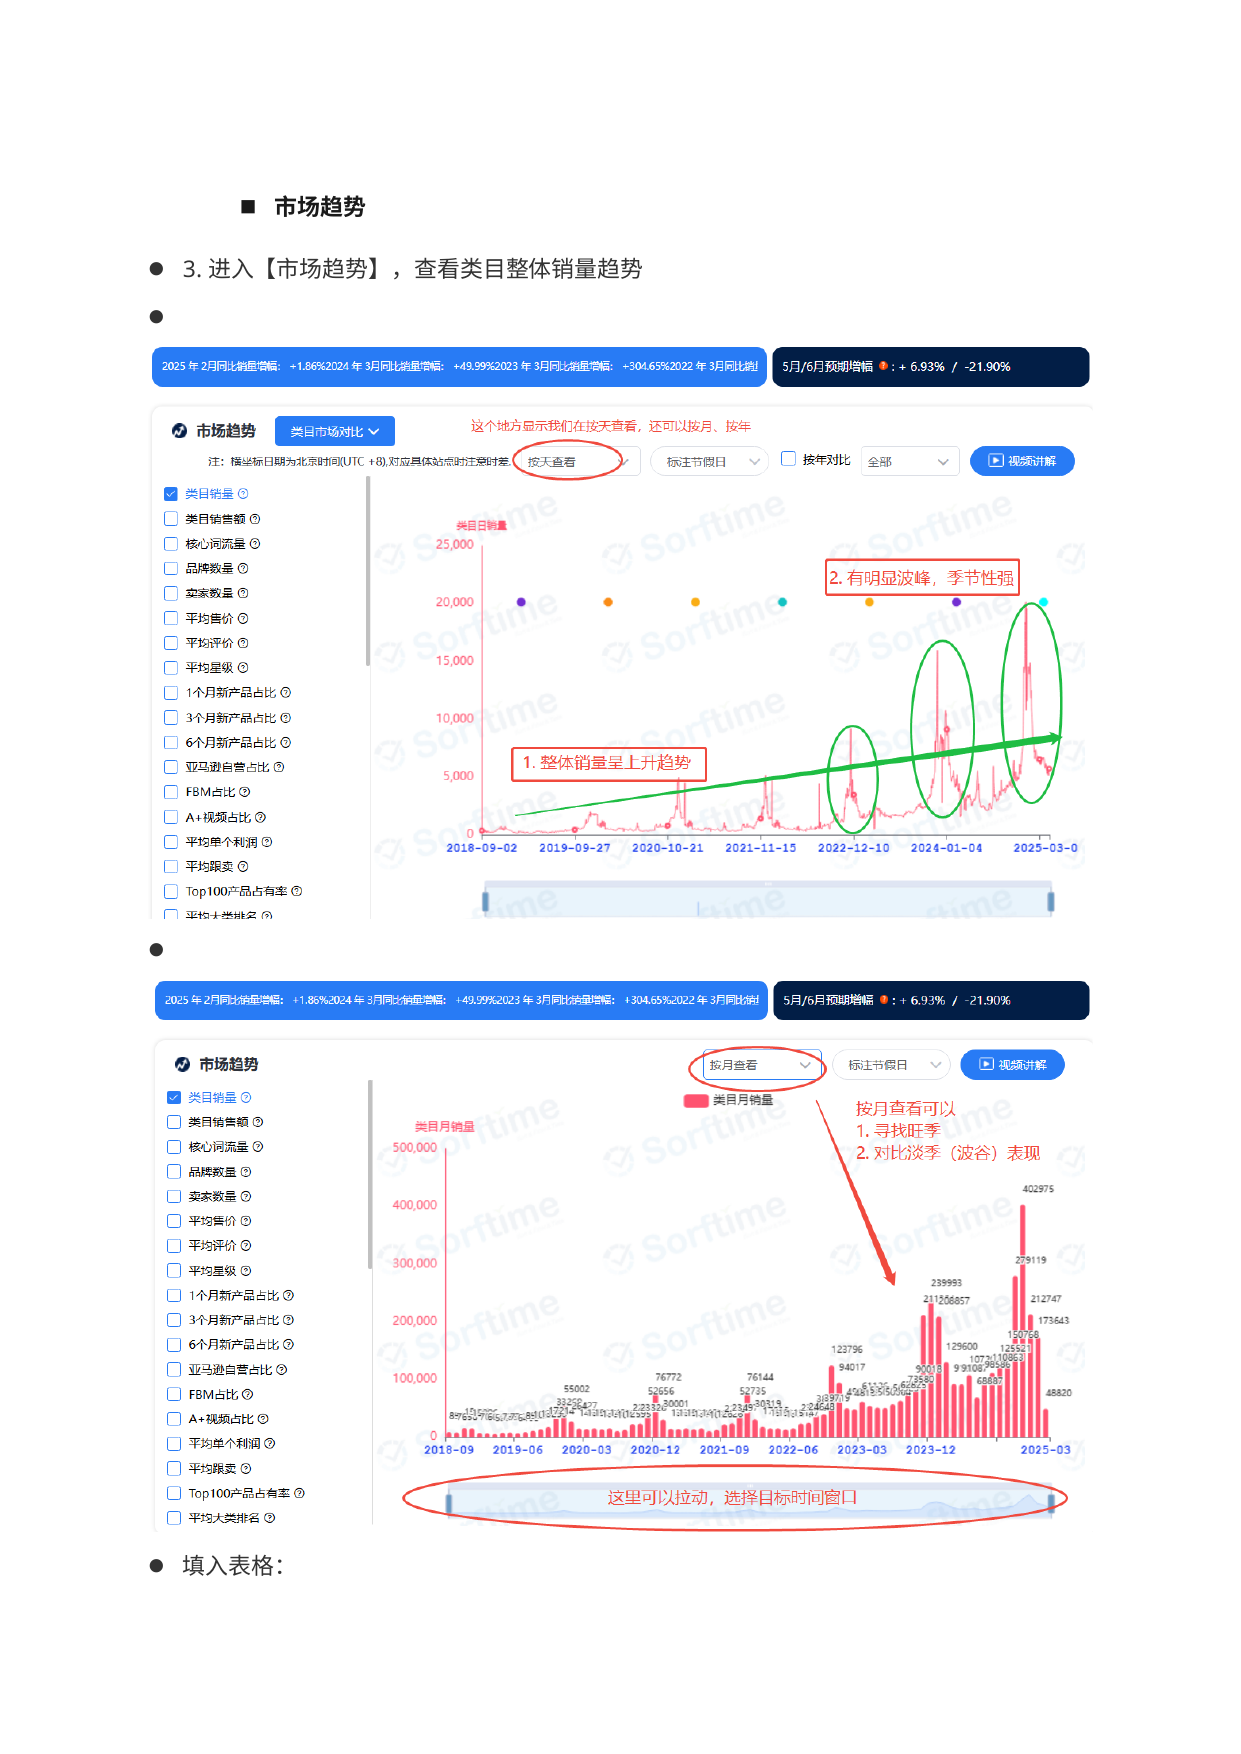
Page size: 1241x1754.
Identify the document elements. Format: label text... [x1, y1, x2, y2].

picture [147, 341, 1093, 919]
picture [147, 974, 1093, 1532]
subtitle 市场趋势 [239, 189, 1093, 222]
list 填入表格： [148, 1548, 1093, 1581]
list 3. 进入【市场趋势】，查看类目整体销量趋势 [148, 251, 1093, 285]
